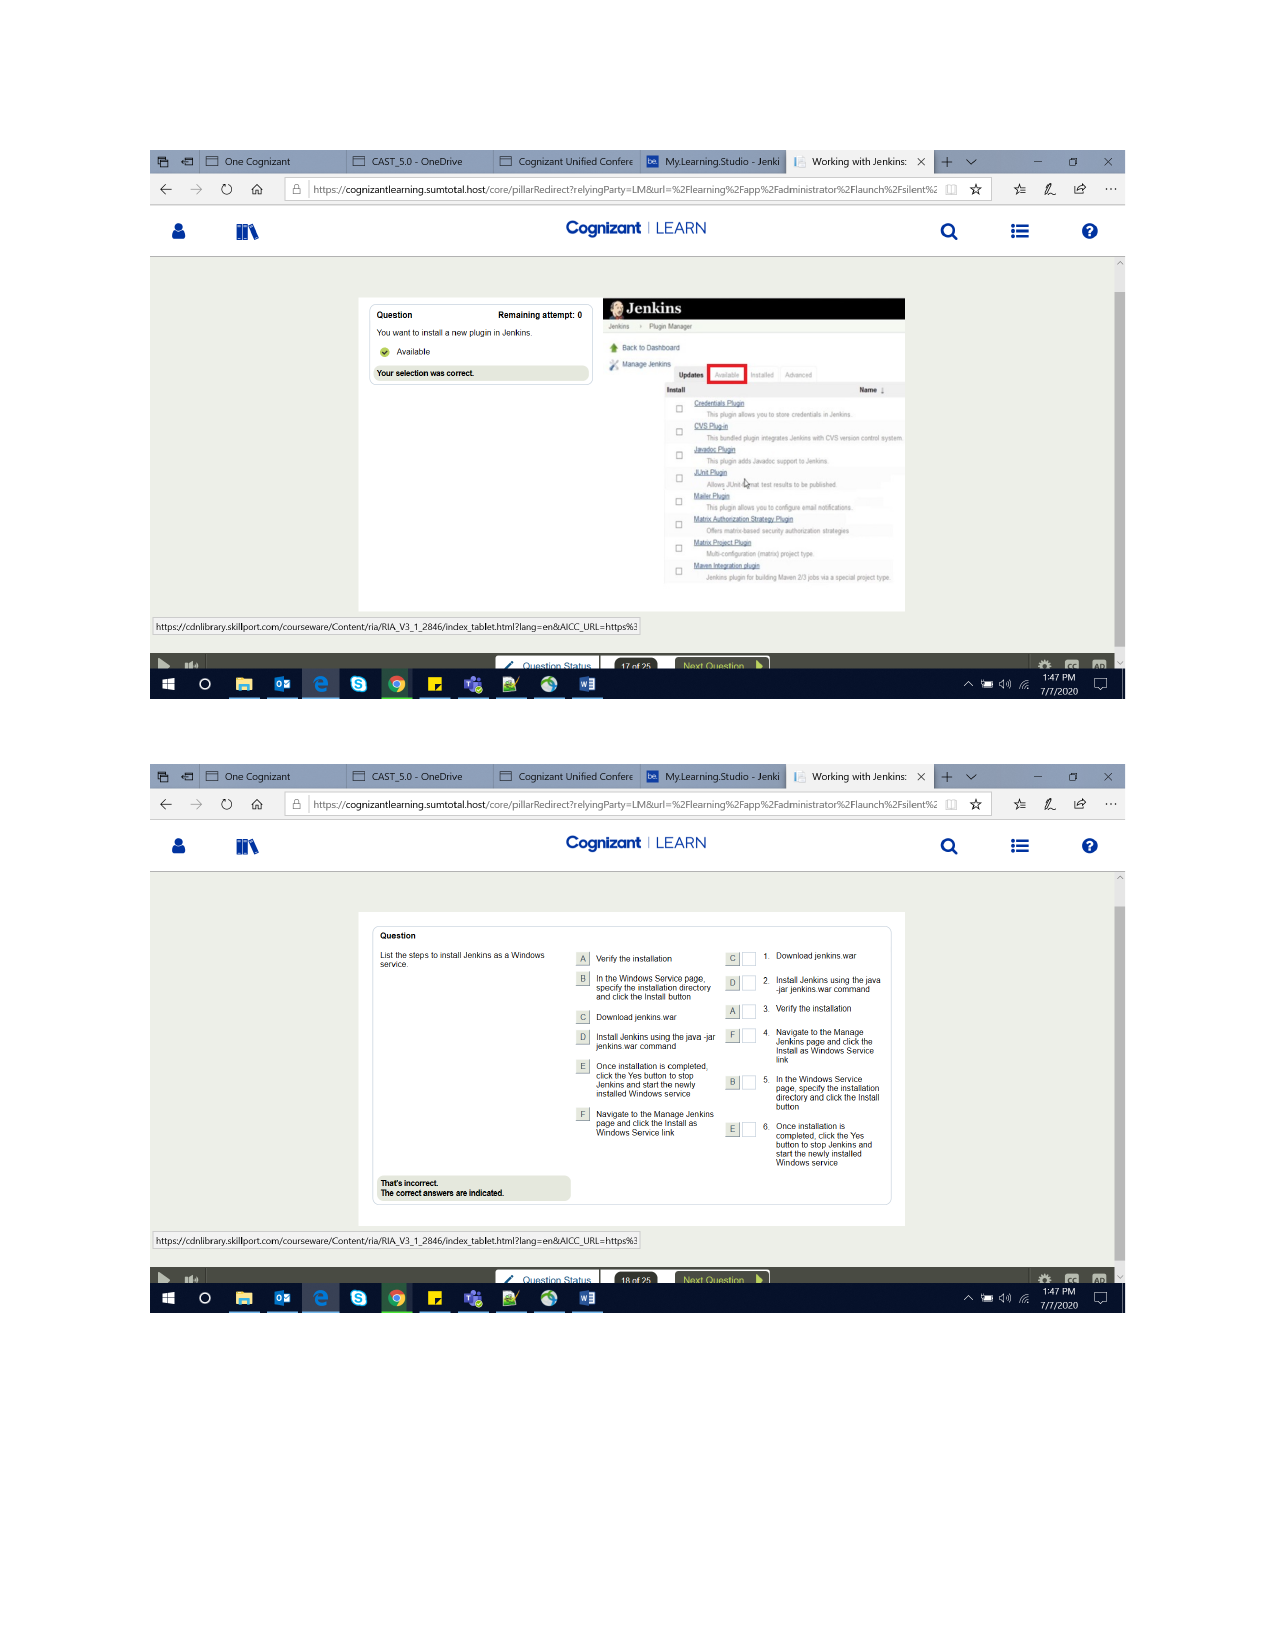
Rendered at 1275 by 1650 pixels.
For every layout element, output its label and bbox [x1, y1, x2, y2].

picture [150, 150, 1125, 699]
picture [150, 764, 1125, 1313]
